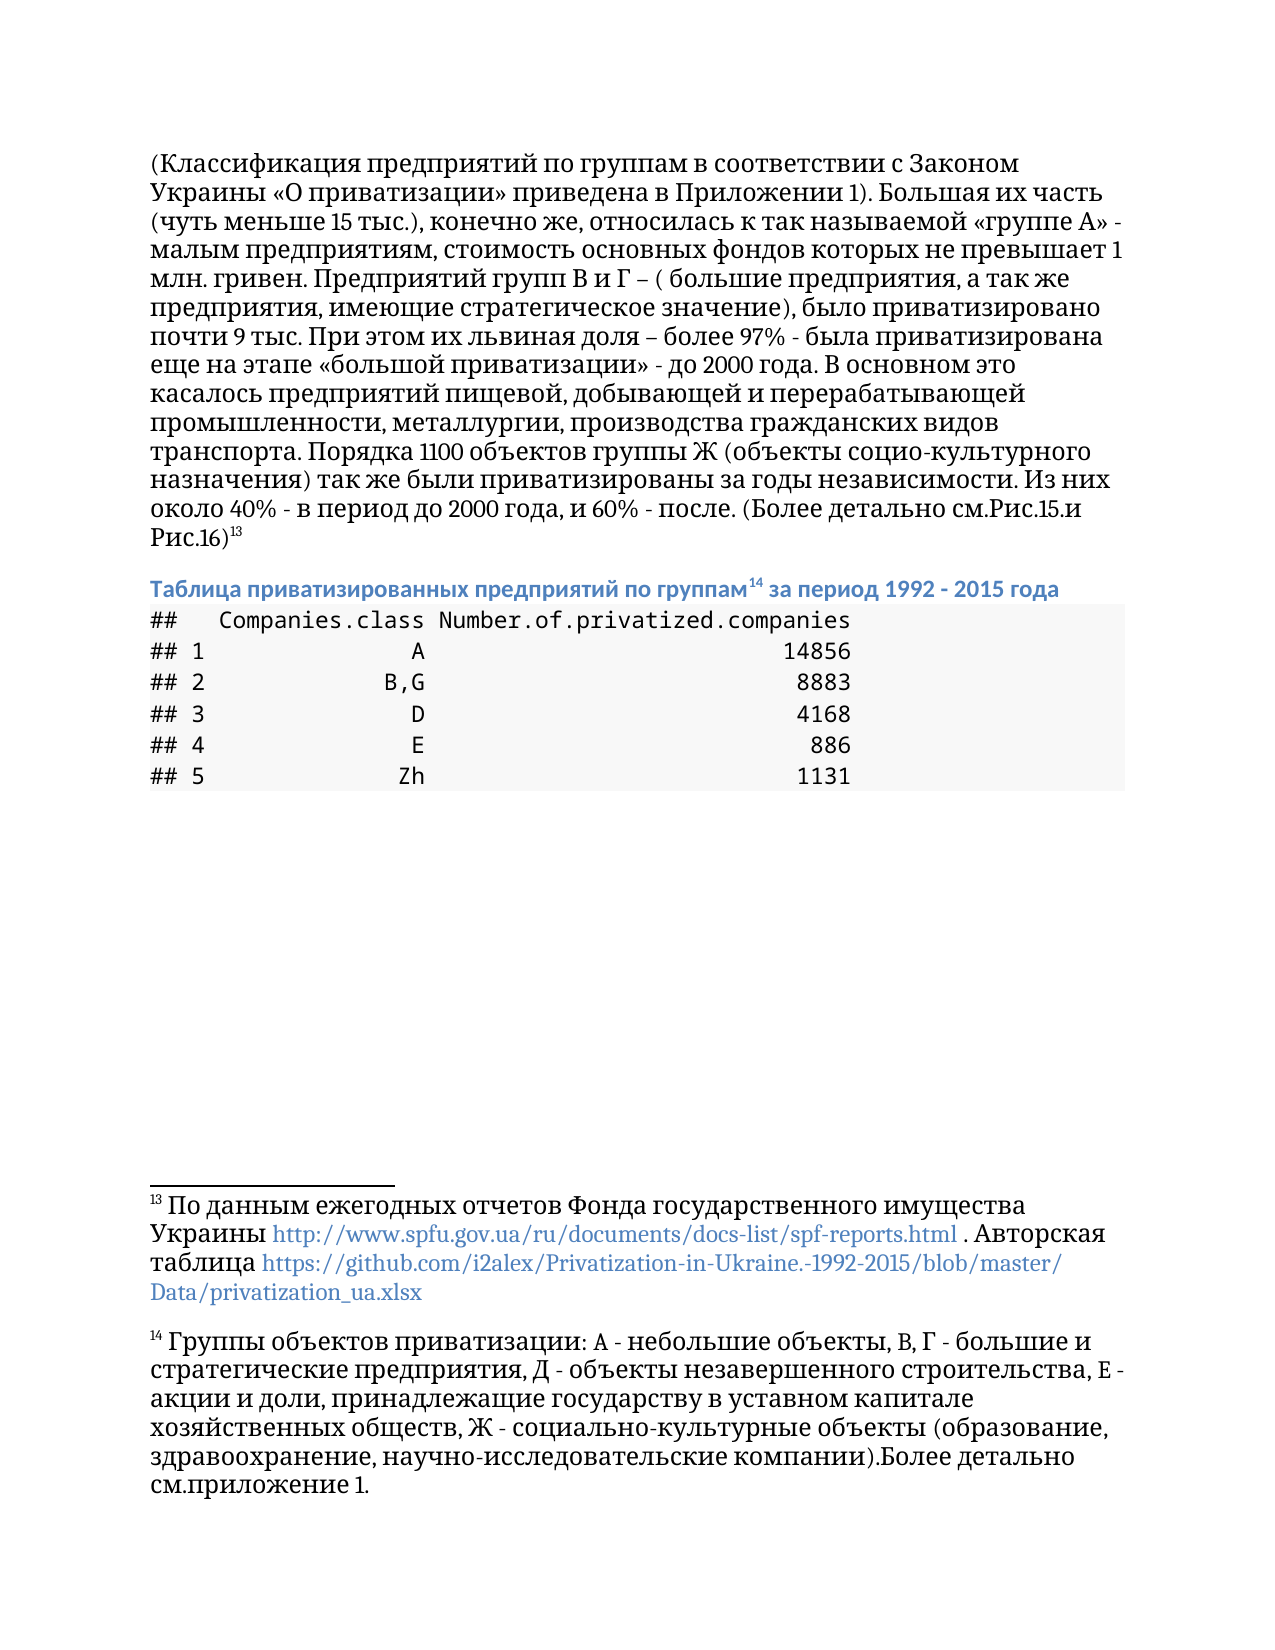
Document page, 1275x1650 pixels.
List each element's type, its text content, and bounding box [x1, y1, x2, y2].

text ## Companies.class Number.of.privatized.companies ## 1 A 14856 ## 2 B,G 8883 ## 3 D 4168 ## 4 E 886 ## 5 Zh 1131 [150, 604, 1125, 791]
text Итак, Этап «большой приватизации» в Украине закончился в 2000 г. За 8 лет (в период с 1992 по 2000 г) было приватизировано более 20 тыс. объектов государственной собственности, что в два раза больше чем за следующие 15 лет. (с 2001 по 2016 гг). Всего за период независимости Украина избавилась от «балласта» и передала в частные руки почти 29 тыс. предприятий. (Классификация предприятий по группам в соответствии с Законом Украины «О приватизации» приведена в Приложении 1). Большая их часть (чуть меньше 15 тыс.), конечно же, относилась к так называемой «группе А» - малым предприятиям, стоимость основных фондов которых не превышает 1 млн. гривен. Предприятий групп В и Г – ( большие предприятия, а так же предприятия, имеющие стратегическое значение), было приватизировано почти 9 тыс. При этом их львиная доля – более 97% - была приватизирована еще на этапе «большой приватизации» - до 2000 года. В основном это касалось предприятий пищевой, добывающей и перерабатывающей промышленности, металлургии, производства гражданских видов транспорта. Порядка 1100 объектов группы Ж (объекты социо-культурного назначения) так же были приватизированы за годы независимости. Из них около 40% - в период до 2000 года, и 60% - после. (Более детально см.Рис.15.и Рис.16) [150, 150, 1125, 552]
subtitle Таблица приватизированных предприятий по группам за период 1992 - 2015 года [150, 573, 1125, 604]
